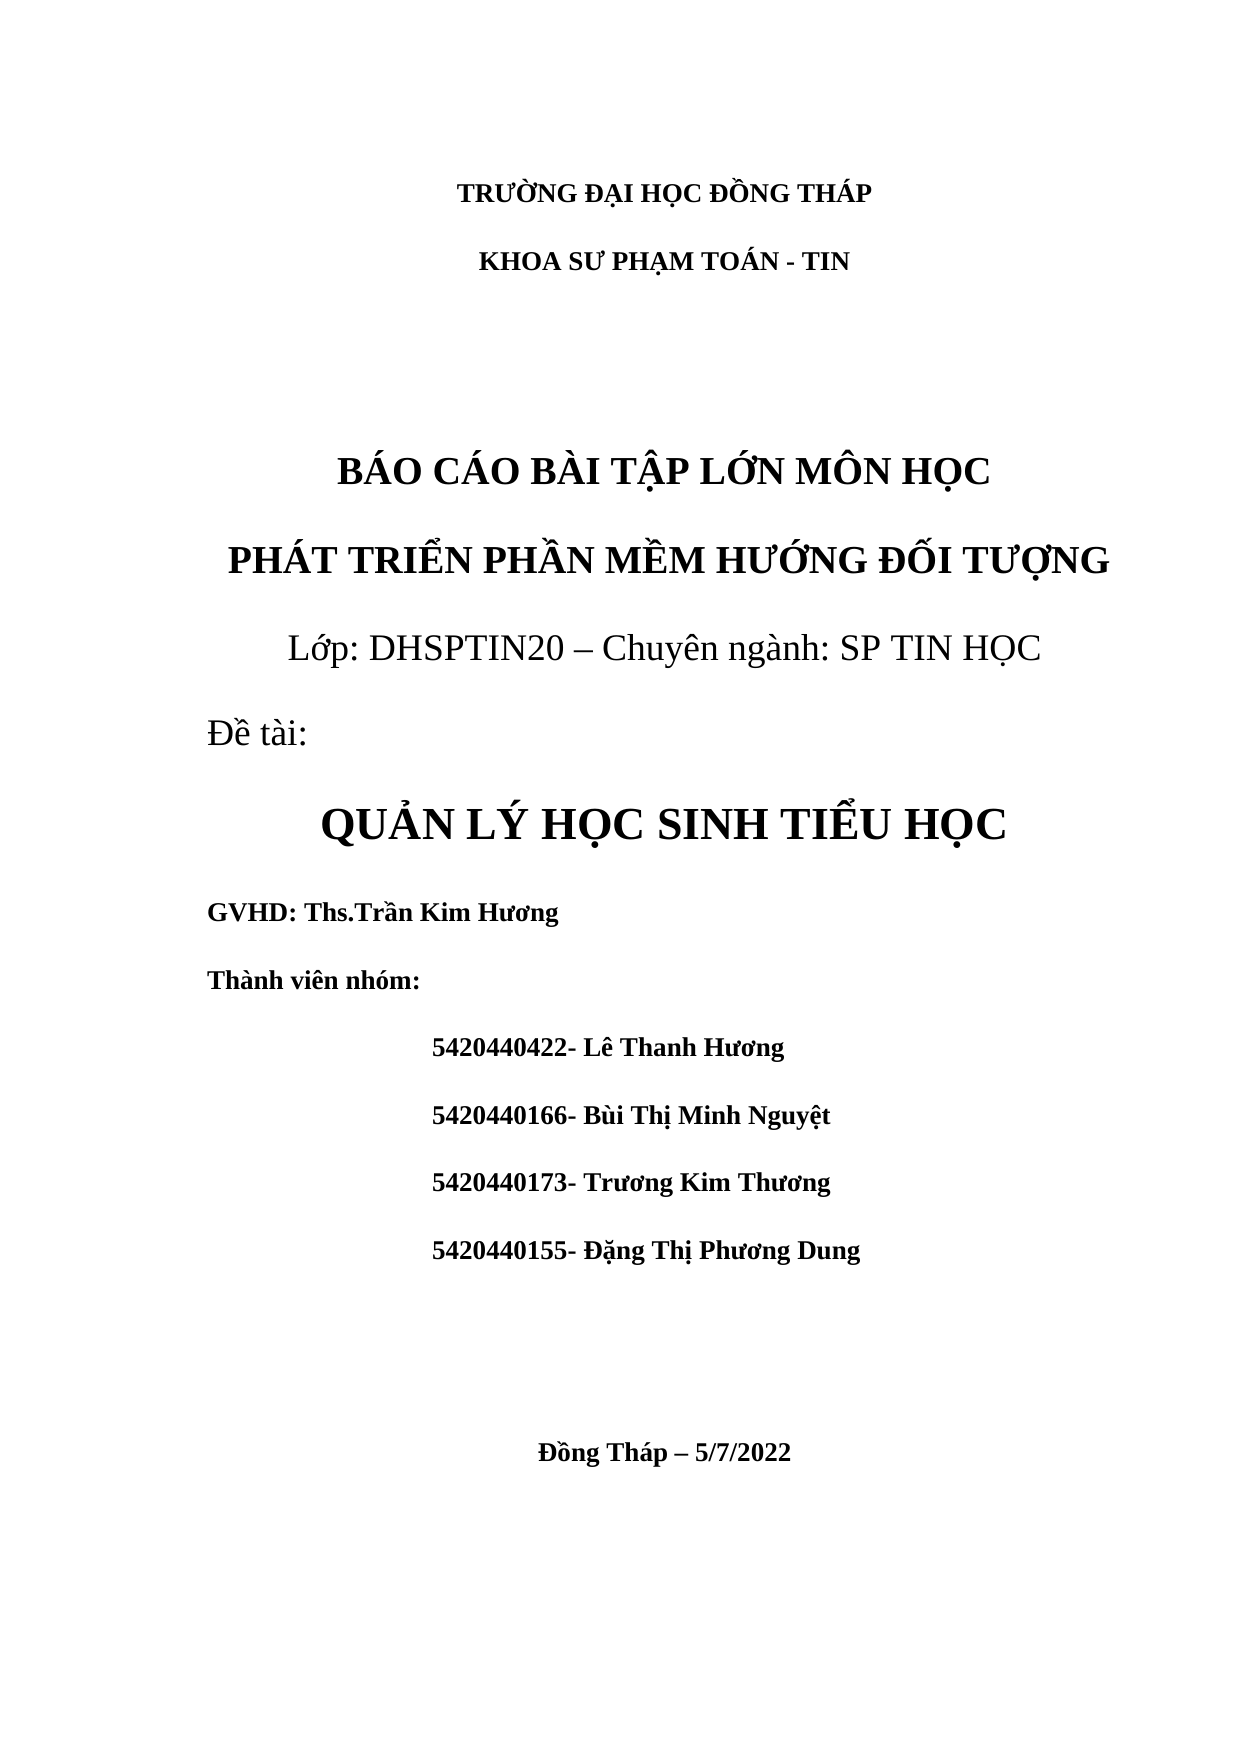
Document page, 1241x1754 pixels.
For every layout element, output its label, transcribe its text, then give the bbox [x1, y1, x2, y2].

text 5420440155- Đặng Thị Phương Dung [432, 1234, 1122, 1265]
text TRƯỜNG ĐẠI HỌC ĐỒNG THÁP [207, 177, 1122, 208]
text Đồng Tháp – 5/7/2022 [207, 1436, 1122, 1467]
text Thành viên nhóm: [207, 964, 1122, 995]
text Đề tài: [207, 711, 1122, 754]
text 5420440166- Bùi Thị Minh Nguyệt [432, 1099, 1122, 1130]
text Lớp: DHSPTIN20 – Chuyên ngành: SP TIN HỌC [207, 625, 1122, 668]
text 5420440173- Trương Kim Thương [432, 1166, 1122, 1197]
text 5420440422- Lê Thanh Hương [432, 1031, 1122, 1062]
text GVHD: Ths.Trần Kim Hương [207, 896, 1122, 927]
text PHÁT TRIỂN PHẦN MỀM HƯỚNG ĐỐI TƯỢNG [207, 536, 1122, 582]
text BÁO CÁO BÀI TẬP LỚN MÔN HỌC [207, 447, 1122, 493]
text KHOA SƯ PHẠM TOÁN - TIN [207, 245, 1122, 276]
text QUẢN LÝ HỌC SINH TIỂU HỌC [207, 796, 1122, 849]
